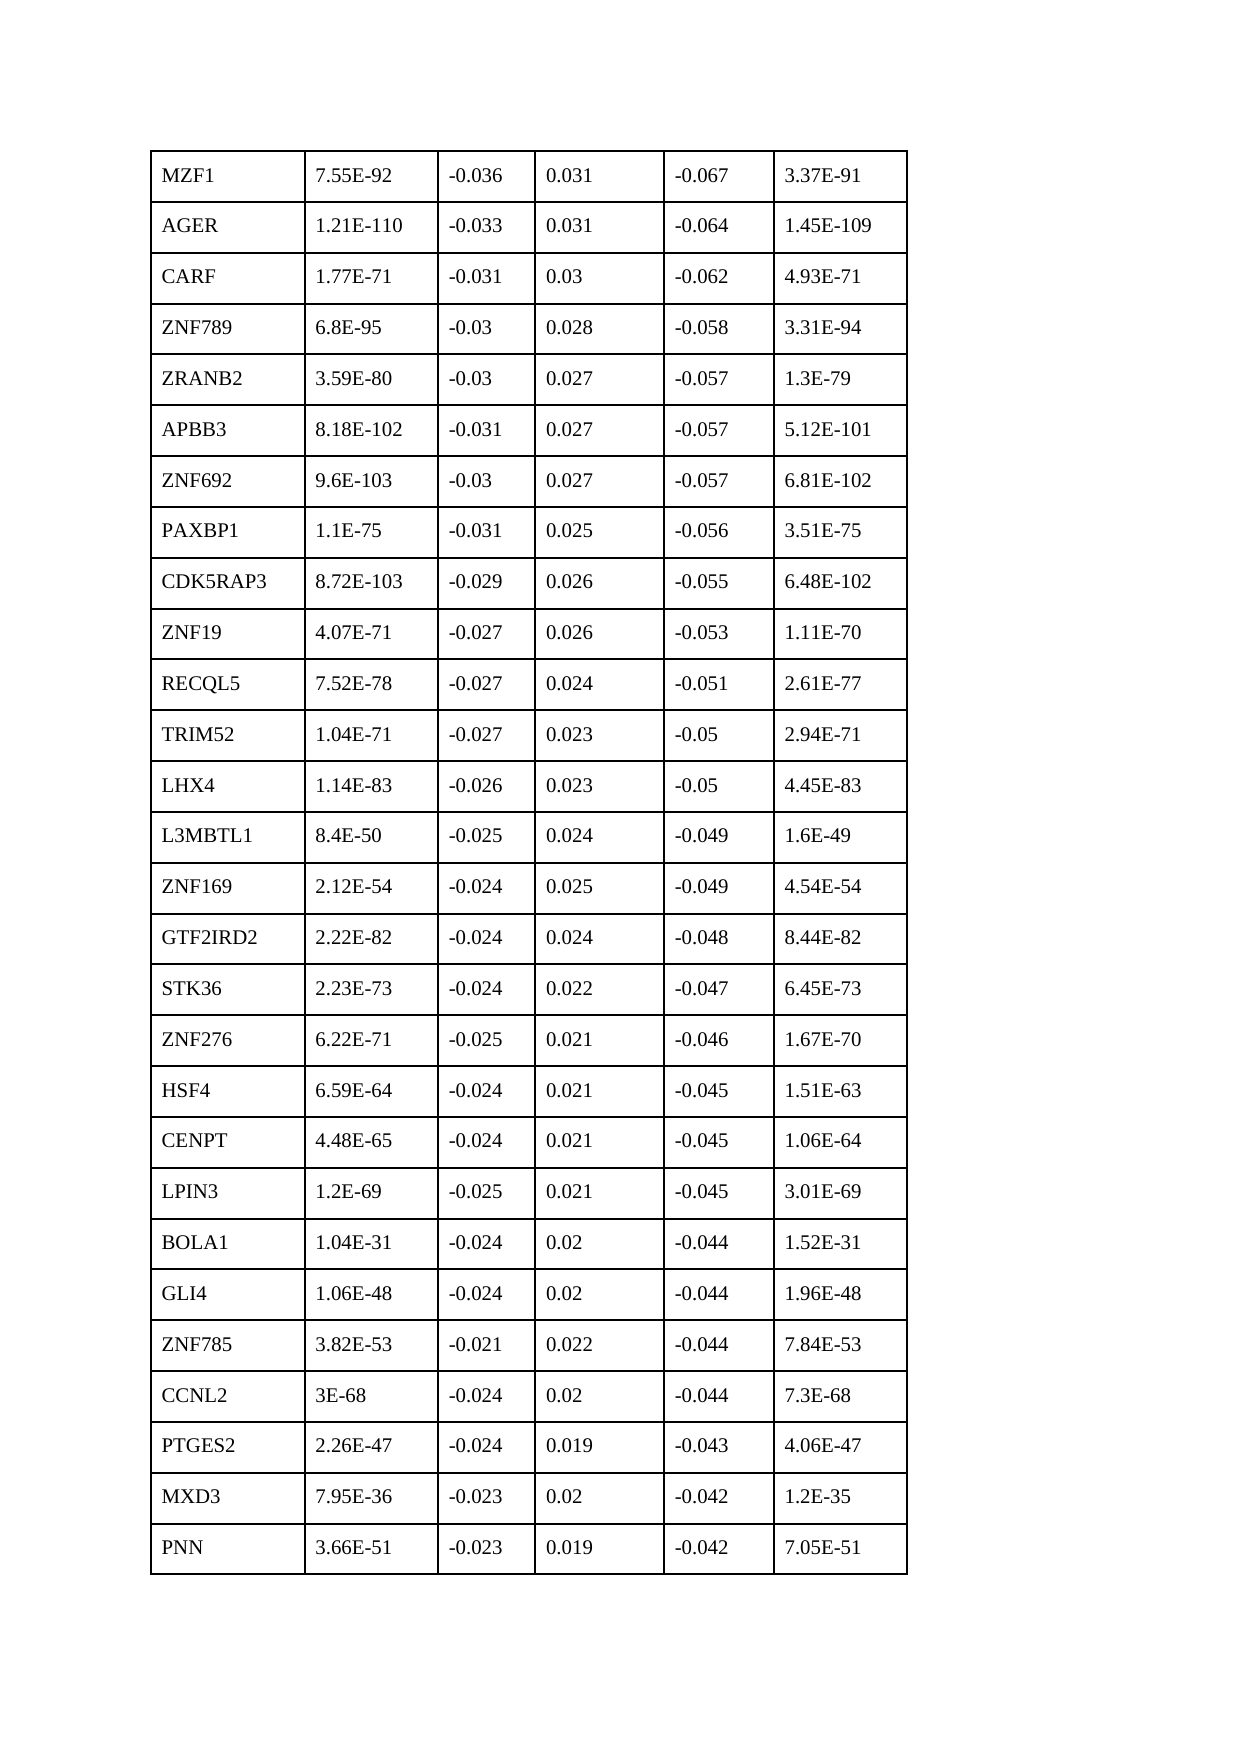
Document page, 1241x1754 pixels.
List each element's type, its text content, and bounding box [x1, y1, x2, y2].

table_cell STK36 [152, 965, 304, 1014]
table_cell 0.02 [536, 1220, 663, 1268]
table_cell -0.051 [665, 660, 773, 709]
table_cell -0.031 [439, 508, 534, 557]
table_cell 3.01E-69 [775, 1169, 906, 1217]
table_cell 8.18E-102 [306, 406, 437, 455]
table_cell 0.022 [536, 1321, 663, 1370]
table_cell -0.043 [665, 1423, 773, 1472]
table_cell 0.019 [536, 1423, 663, 1472]
table_cell 0.021 [536, 1067, 663, 1116]
table_cell -0.044 [665, 1220, 773, 1268]
table_cell MXD3 [152, 1474, 304, 1522]
table_cell -0.025 [439, 1016, 534, 1065]
table_cell 0.02 [536, 1474, 663, 1522]
table_cell 1.2E-69 [306, 1169, 437, 1217]
table_cell 0.025 [536, 508, 663, 557]
table_cell 0.023 [536, 762, 663, 811]
table_cell 7.52E-78 [306, 660, 437, 709]
table_cell -0.045 [665, 1067, 773, 1116]
table_cell 0.03 [536, 254, 663, 302]
table_cell MZF1 [152, 152, 304, 201]
table_cell -0.033 [439, 203, 534, 252]
table_cell 0.024 [536, 915, 663, 963]
table_cell 1.96E-48 [775, 1270, 906, 1319]
table_cell ZNF789 [152, 305, 304, 353]
table_cell 4.93E-71 [775, 254, 906, 302]
table_cell -0.058 [665, 305, 773, 353]
table_cell LPIN3 [152, 1169, 304, 1217]
table_cell -0.056 [665, 508, 773, 557]
table_cell 3.66E-51 [306, 1525, 437, 1573]
table_cell CENPT [152, 1118, 304, 1167]
table_cell 5.12E-101 [775, 406, 906, 455]
table_cell -0.047 [665, 965, 773, 1014]
table_cell HSF4 [152, 1067, 304, 1116]
table_cell 3.51E-75 [775, 508, 906, 557]
table_cell -0.024 [439, 1118, 534, 1167]
table_cell 2.12E-54 [306, 864, 437, 912]
table_cell 0.027 [536, 457, 663, 506]
table_cell 0.021 [536, 1118, 663, 1167]
table_cell -0.05 [665, 711, 773, 760]
table_cell 8.72E-103 [306, 559, 437, 607]
table_cell 0.027 [536, 355, 663, 404]
table_cell -0.024 [439, 1220, 534, 1268]
table_cell 0.022 [536, 965, 663, 1014]
table_cell 9.6E-103 [306, 457, 437, 506]
table_cell -0.045 [665, 1169, 773, 1217]
table_cell 0.021 [536, 1016, 663, 1065]
table_cell -0.024 [439, 864, 534, 912]
table_cell 1.04E-31 [306, 1220, 437, 1268]
table_cell 1.11E-70 [775, 610, 906, 658]
table_cell CARF [152, 254, 304, 302]
table_cell -0.045 [665, 1118, 773, 1167]
table_cell 0.026 [536, 559, 663, 607]
table_cell TRIM52 [152, 711, 304, 760]
table_cell 6.48E-102 [775, 559, 906, 607]
table_cell 4.48E-65 [306, 1118, 437, 1167]
table_cell -0.044 [665, 1372, 773, 1421]
table_cell -0.057 [665, 457, 773, 506]
table_cell -0.036 [439, 152, 534, 201]
table_cell 7.55E-92 [306, 152, 437, 201]
table_cell 1.77E-71 [306, 254, 437, 302]
table_cell -0.057 [665, 406, 773, 455]
table_cell 6.22E-71 [306, 1016, 437, 1065]
table_cell ZRANB2 [152, 355, 304, 404]
table_cell ZNF276 [152, 1016, 304, 1065]
table_cell -0.057 [665, 355, 773, 404]
table_cell 0.021 [536, 1169, 663, 1217]
table_cell 1.1E-75 [306, 508, 437, 557]
table_cell ZNF19 [152, 610, 304, 658]
table_cell -0.048 [665, 915, 773, 963]
table_cell 2.94E-71 [775, 711, 906, 760]
table_cell 7.3E-68 [775, 1372, 906, 1421]
table_cell -0.027 [439, 610, 534, 658]
table_cell 1.06E-48 [306, 1270, 437, 1319]
table_cell LHX4 [152, 762, 304, 811]
table_cell -0.03 [439, 355, 534, 404]
table_cell 1.21E-110 [306, 203, 437, 252]
table_cell -0.03 [439, 305, 534, 353]
table_cell -0.024 [439, 915, 534, 963]
table_cell 2.23E-73 [306, 965, 437, 1014]
table_cell 6.8E-95 [306, 305, 437, 353]
table_cell 0.027 [536, 406, 663, 455]
table_cell -0.055 [665, 559, 773, 607]
table_cell APBB3 [152, 406, 304, 455]
table_cell -0.027 [439, 711, 534, 760]
table_cell -0.03 [439, 457, 534, 506]
table_cell -0.062 [665, 254, 773, 302]
table_cell 0.031 [536, 152, 663, 201]
table_cell 1.04E-71 [306, 711, 437, 760]
table_cell 7.05E-51 [775, 1525, 906, 1573]
table_cell 8.4E-50 [306, 813, 437, 862]
table_cell 1.3E-79 [775, 355, 906, 404]
table_cell -0.025 [439, 1169, 534, 1217]
table_cell 4.06E-47 [775, 1423, 906, 1472]
table_cell -0.064 [665, 203, 773, 252]
table_cell -0.026 [439, 762, 534, 811]
table_cell 2.61E-77 [775, 660, 906, 709]
table_cell 0.026 [536, 610, 663, 658]
table_cell 1.6E-49 [775, 813, 906, 862]
table_cell -0.046 [665, 1016, 773, 1065]
table_cell RECQL5 [152, 660, 304, 709]
table_cell 7.95E-36 [306, 1474, 437, 1522]
table_cell ZNF169 [152, 864, 304, 912]
table_cell -0.044 [665, 1270, 773, 1319]
table_cell 0.024 [536, 813, 663, 862]
table_cell 0.019 [536, 1525, 663, 1573]
table_cell 8.44E-82 [775, 915, 906, 963]
table_cell -0.042 [665, 1474, 773, 1522]
table_cell 1.14E-83 [306, 762, 437, 811]
table_cell 6.81E-102 [775, 457, 906, 506]
table_cell 6.59E-64 [306, 1067, 437, 1116]
table_cell -0.024 [439, 1270, 534, 1319]
table_cell 7.84E-53 [775, 1321, 906, 1370]
table_cell 2.26E-47 [306, 1423, 437, 1472]
table_cell -0.021 [439, 1321, 534, 1370]
table_cell 0.023 [536, 711, 663, 760]
table_cell -0.023 [439, 1525, 534, 1573]
table_cell -0.049 [665, 813, 773, 862]
table_cell 2.22E-82 [306, 915, 437, 963]
table_cell -0.044 [665, 1321, 773, 1370]
table_cell CDK5RAP3 [152, 559, 304, 607]
table_cell 4.07E-71 [306, 610, 437, 658]
table_cell -0.049 [665, 864, 773, 912]
table_cell PTGES2 [152, 1423, 304, 1472]
table_cell 3.31E-94 [775, 305, 906, 353]
table_cell 3.37E-91 [775, 152, 906, 201]
table_cell GLI4 [152, 1270, 304, 1319]
table_cell GTF2IRD2 [152, 915, 304, 963]
table_cell -0.067 [665, 152, 773, 201]
table_cell -0.029 [439, 559, 534, 607]
table_cell 1.2E-35 [775, 1474, 906, 1522]
table_cell -0.05 [665, 762, 773, 811]
table_cell 1.06E-64 [775, 1118, 906, 1167]
table_cell 1.51E-63 [775, 1067, 906, 1116]
table_cell -0.042 [665, 1525, 773, 1573]
table_cell 0.02 [536, 1372, 663, 1421]
table_cell PAXBP1 [152, 508, 304, 557]
table_cell -0.023 [439, 1474, 534, 1522]
table_cell 4.45E-83 [775, 762, 906, 811]
table_cell 3E-68 [306, 1372, 437, 1421]
table_cell BOLA1 [152, 1220, 304, 1268]
table_cell -0.024 [439, 965, 534, 1014]
table_cell 3.59E-80 [306, 355, 437, 404]
table_cell ZNF692 [152, 457, 304, 506]
table_cell 1.52E-31 [775, 1220, 906, 1268]
table_cell 0.025 [536, 864, 663, 912]
table_cell L3MBTL1 [152, 813, 304, 862]
table_cell 3.82E-53 [306, 1321, 437, 1370]
table_cell -0.031 [439, 254, 534, 302]
table_cell -0.025 [439, 813, 534, 862]
table_cell -0.053 [665, 610, 773, 658]
table_cell 4.54E-54 [775, 864, 906, 912]
table_cell 0.031 [536, 203, 663, 252]
table_cell 1.45E-109 [775, 203, 906, 252]
table_cell -0.024 [439, 1372, 534, 1421]
table_cell ZNF785 [152, 1321, 304, 1370]
table_cell 0.028 [536, 305, 663, 353]
table_cell -0.031 [439, 406, 534, 455]
table_cell 6.45E-73 [775, 965, 906, 1014]
table_cell AGER [152, 203, 304, 252]
table_cell PNN [152, 1525, 304, 1573]
table_cell CCNL2 [152, 1372, 304, 1421]
table_cell 1.67E-70 [775, 1016, 906, 1065]
table_cell -0.024 [439, 1423, 534, 1472]
table_cell -0.024 [439, 1067, 534, 1116]
table_cell 0.02 [536, 1270, 663, 1319]
table_cell 0.024 [536, 660, 663, 709]
table_cell -0.027 [439, 660, 534, 709]
